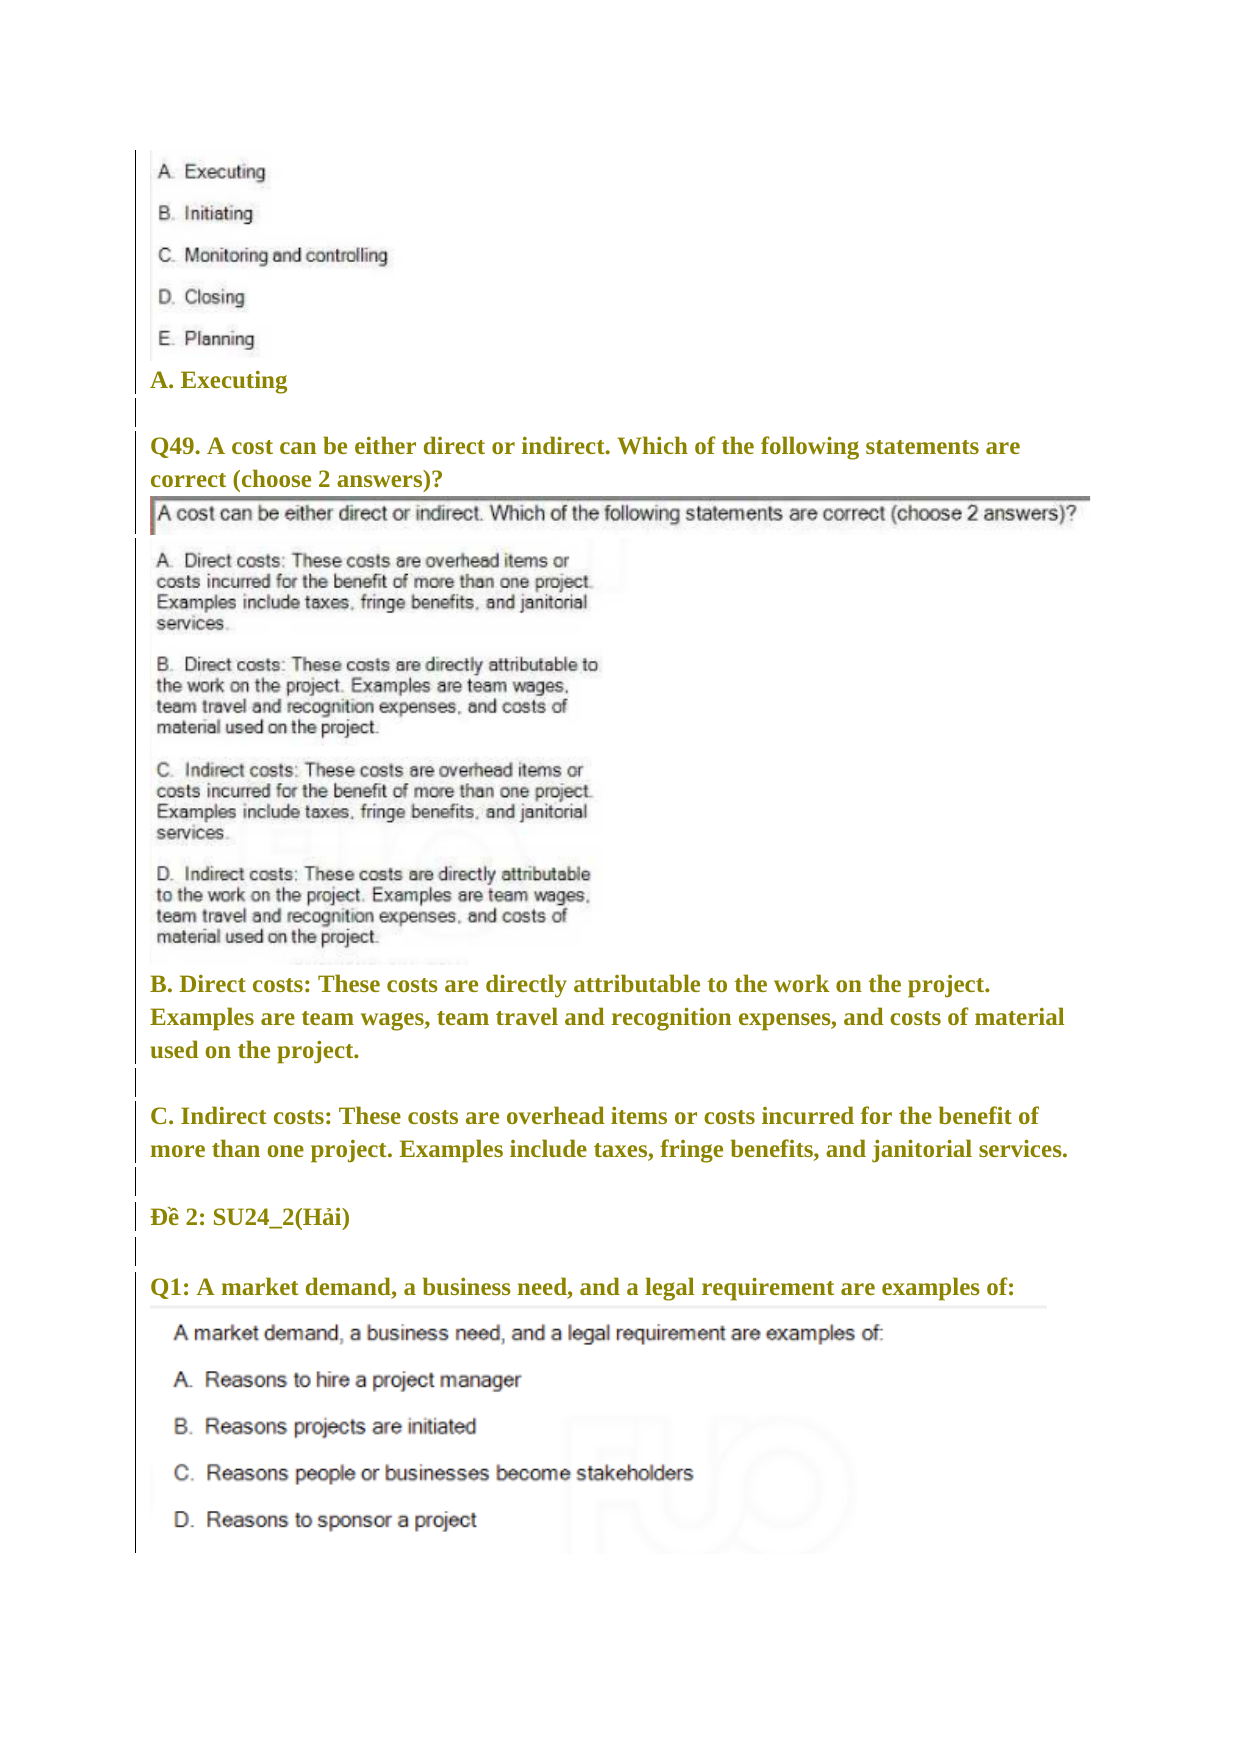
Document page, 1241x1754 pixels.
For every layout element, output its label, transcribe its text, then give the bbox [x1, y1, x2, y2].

picture [150, 1304, 1047, 1554]
text A. Executing [150, 150, 1090, 394]
text C. Indirect costs: These costs are overhead items or costs incurred for the benefit of more than one project. Examples include taxes, fringe benefits, and janitorial services. [150, 1101, 1090, 1163]
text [150, 1272, 1090, 1553]
picture [150, 496, 1091, 535]
picture [150, 538, 632, 965]
text Q49. A cost can be either direct or indirect. Which of the following statements are correct (choose 2 answers)? [150, 431, 1090, 496]
picture [150, 150, 404, 361]
title Đề 2: SU24_2(Hải) [150, 1202, 1090, 1231]
